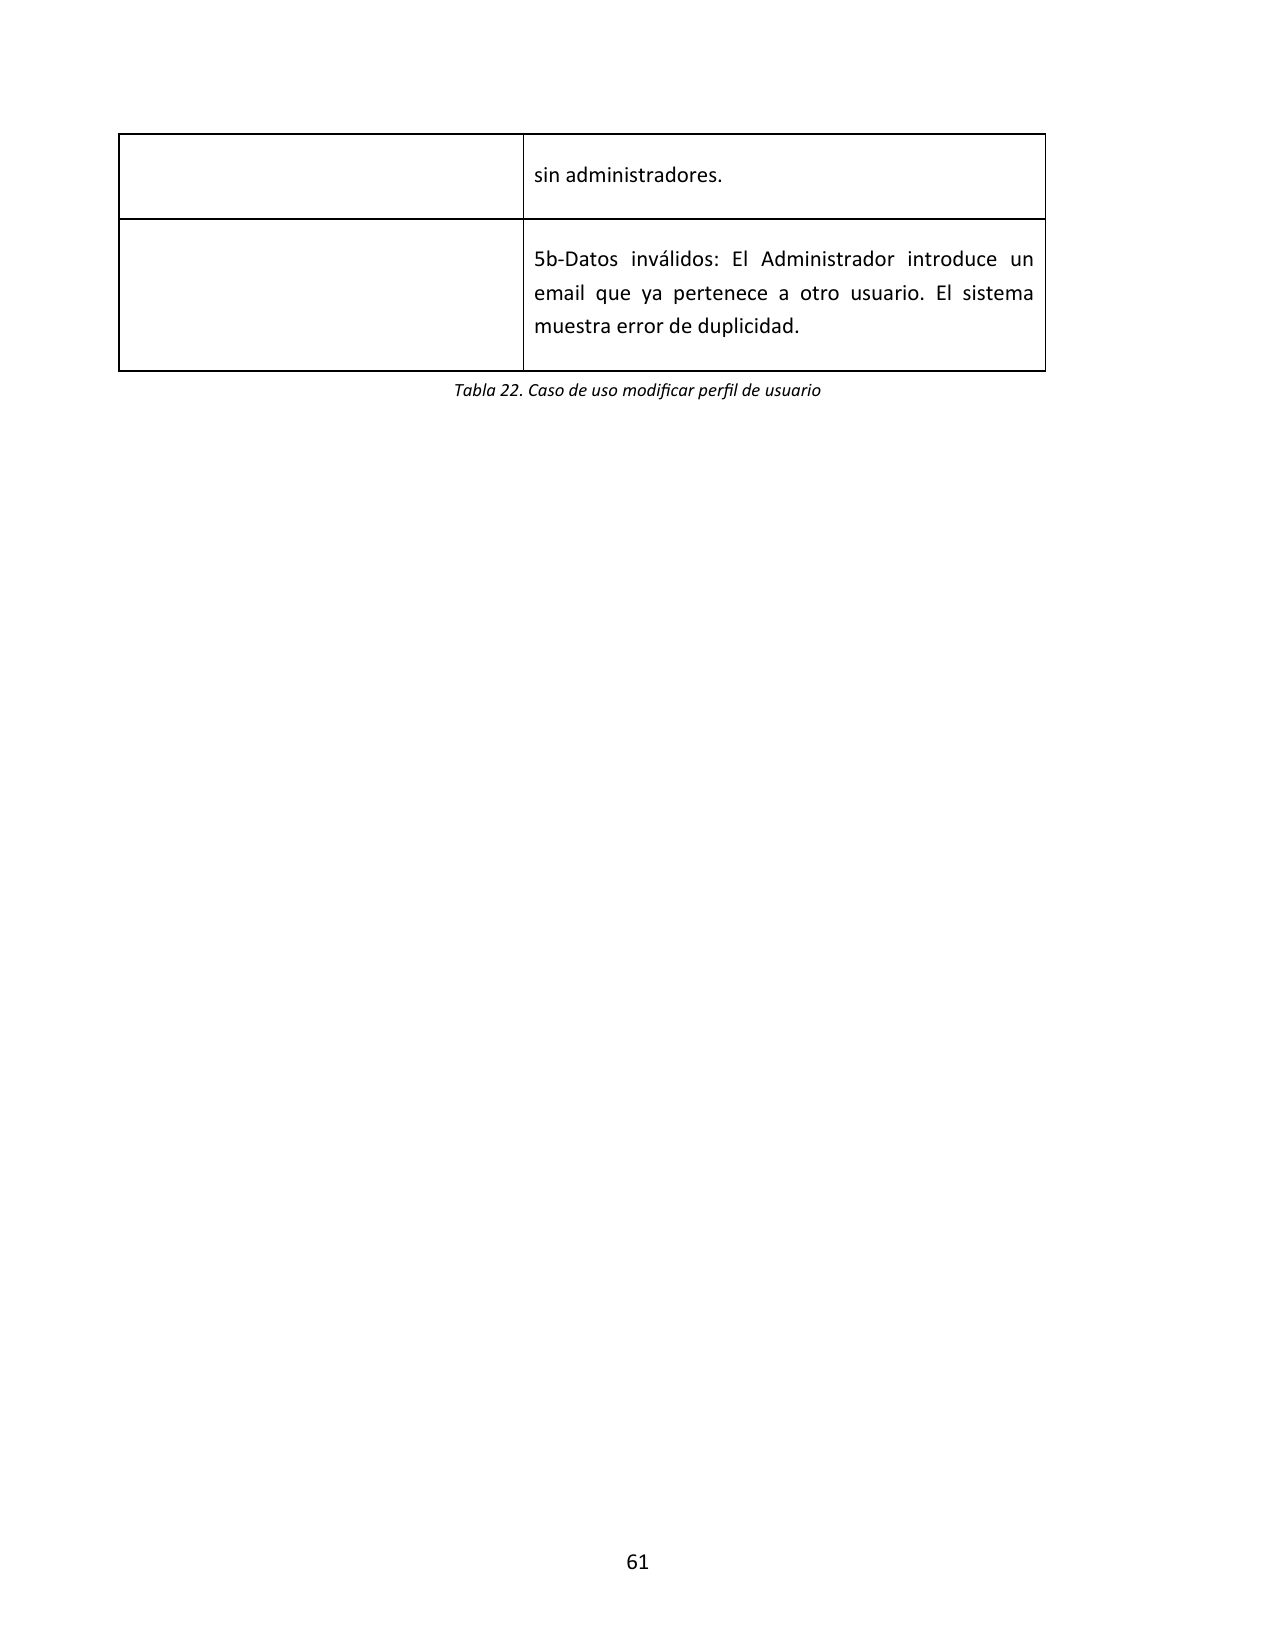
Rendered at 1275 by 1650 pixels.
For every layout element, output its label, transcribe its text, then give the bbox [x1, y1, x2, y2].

table_cell 5b-Datos inválidos: El Administrador introduce un email que ya pertenece a otro usuario. El sistema muestra error de duplicidad. [524, 220, 1045, 370]
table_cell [524, 135, 1045, 218]
table_cell [120, 220, 523, 370]
text Tabla 22. Caso de uso modificar perfil de usuario [118, 378, 1157, 401]
table_cell [120, 135, 523, 218]
